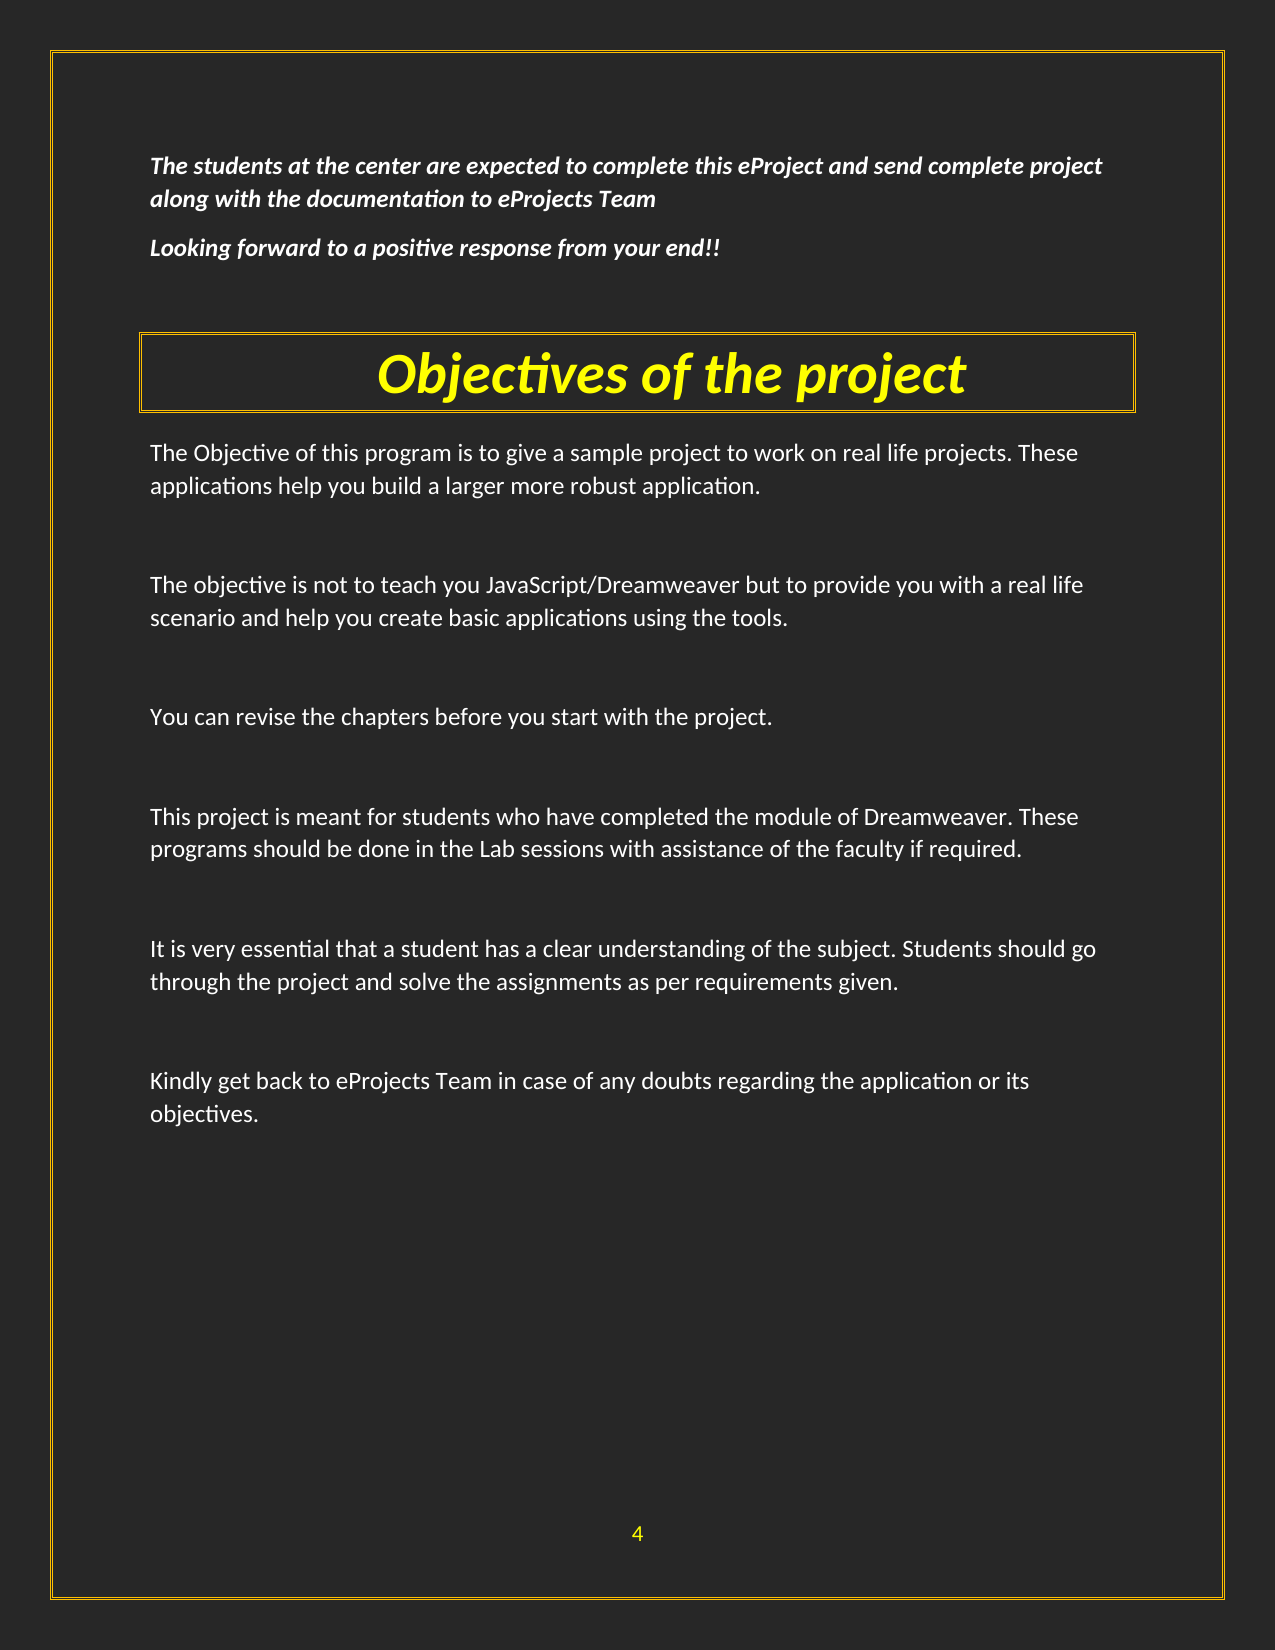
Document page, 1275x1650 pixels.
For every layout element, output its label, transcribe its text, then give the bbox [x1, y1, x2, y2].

text This project is meant for students who have completed the module of Dreamweaver. These programs should be done in the Lab sessions with assistance of the faculty if required. [150, 801, 1125, 864]
text Looking forward to a positive response from your end!! [150, 232, 1125, 263]
text Kindly get back to eProjects Team in case of any doubts regarding the application or its objectives. [150, 1065, 1125, 1128]
text You can revise the chapters before you start with the project. [150, 701, 1125, 732]
text It is very essential that a student has a clear understanding of the subject. Students should go through the project and solve the assignments as per requirements given. [150, 933, 1125, 996]
text Objectives of the project [142, 335, 1133, 410]
text The students at the center are expected to complete this eProject and send complete project along with the documentation to eProjects Team [150, 150, 1125, 213]
text The Objective of this program is to give a sample project to work on real life projects. These applications help you build a larger more robust application. [150, 437, 1125, 501]
text The objective is not to teach you JavaScript/Dreamweaver but to provide you with a real life scenario and help you create basic applications using the tools. [150, 569, 1125, 633]
